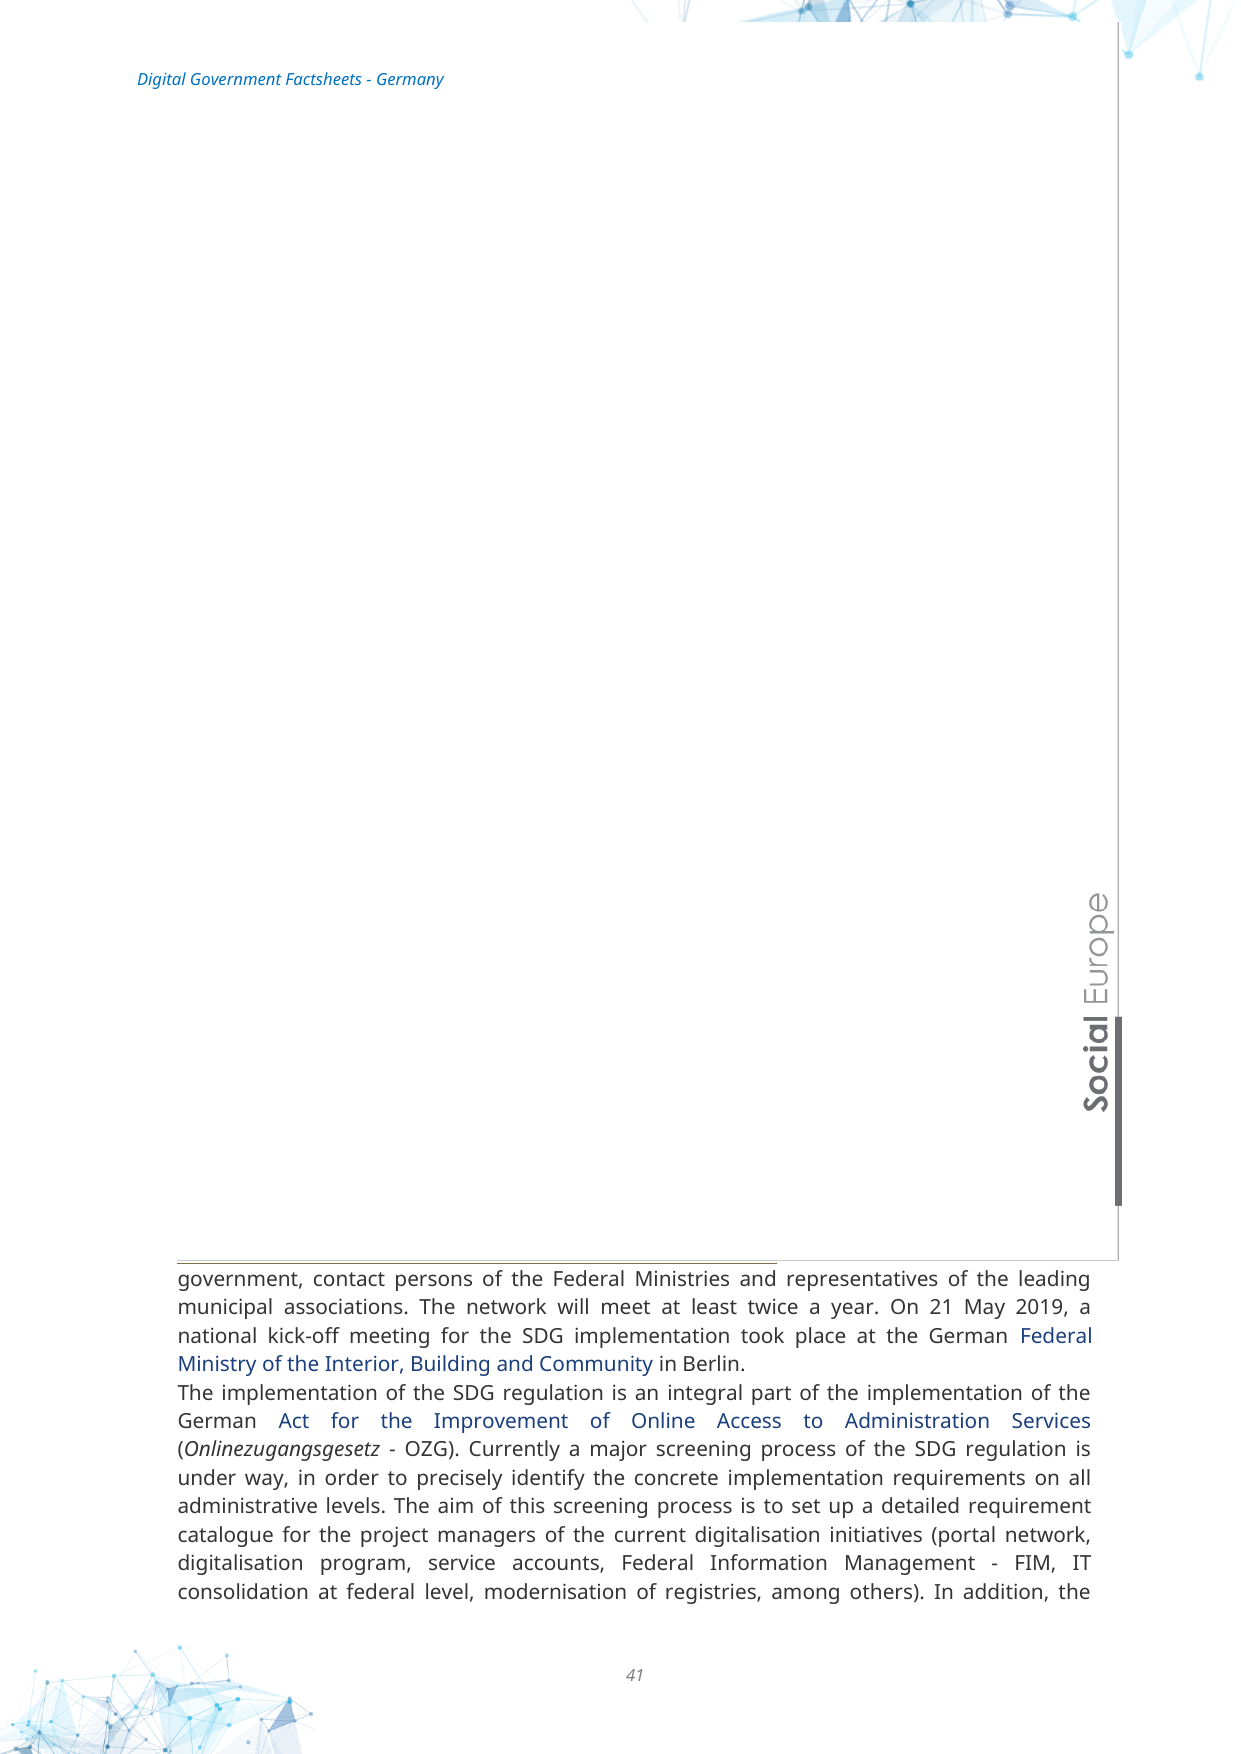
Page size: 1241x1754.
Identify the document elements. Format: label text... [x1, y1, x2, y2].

picture [177, 22, 1122, 1261]
text The implementation of the SDG regulation is an integral part of the implementation of the German Act for the Improvement of Online Access to Administration Services (Onlinezugangsgesetz - OZG). Currently a major screening process of the SDG regulation is under way, in order to precisely identify the concrete implementation requirements on all administrative levels. The aim of this screening process is to set up a detailed requirement catalogue for the project managers of the current digitalisation initiatives (portal network, digitalisation program, service accounts, Federal Information Management - FIM, IT consolidation at federal level, modernisation of registries, among others). In addition, the SDG implementation requirements will feature on a new website that is currently in preparation to facilitate the OZG implementation. [177, 1378, 1092, 1605]
text On 11 December 2018, the Single Digital Gateway (SDG) Regulation 2018/1724 entered into force. Based on a decision of the IT-Planning Council, a national stakeholder network for the SDG implementation has been set up in April 2019 which consists of SDG multipliers appointed by each of the 16 federal states, the national coordinator appointed by the Federal government, contact persons of the Federal Ministries and representatives of the leading municipal associations. The network will meet at least twice a year. On 21 May 2019, a national kick-off meeting for the SDG implementation took place at the German Federal Ministry of the Interior, Building and Community in Berlin. [177, 1264, 1092, 1378]
